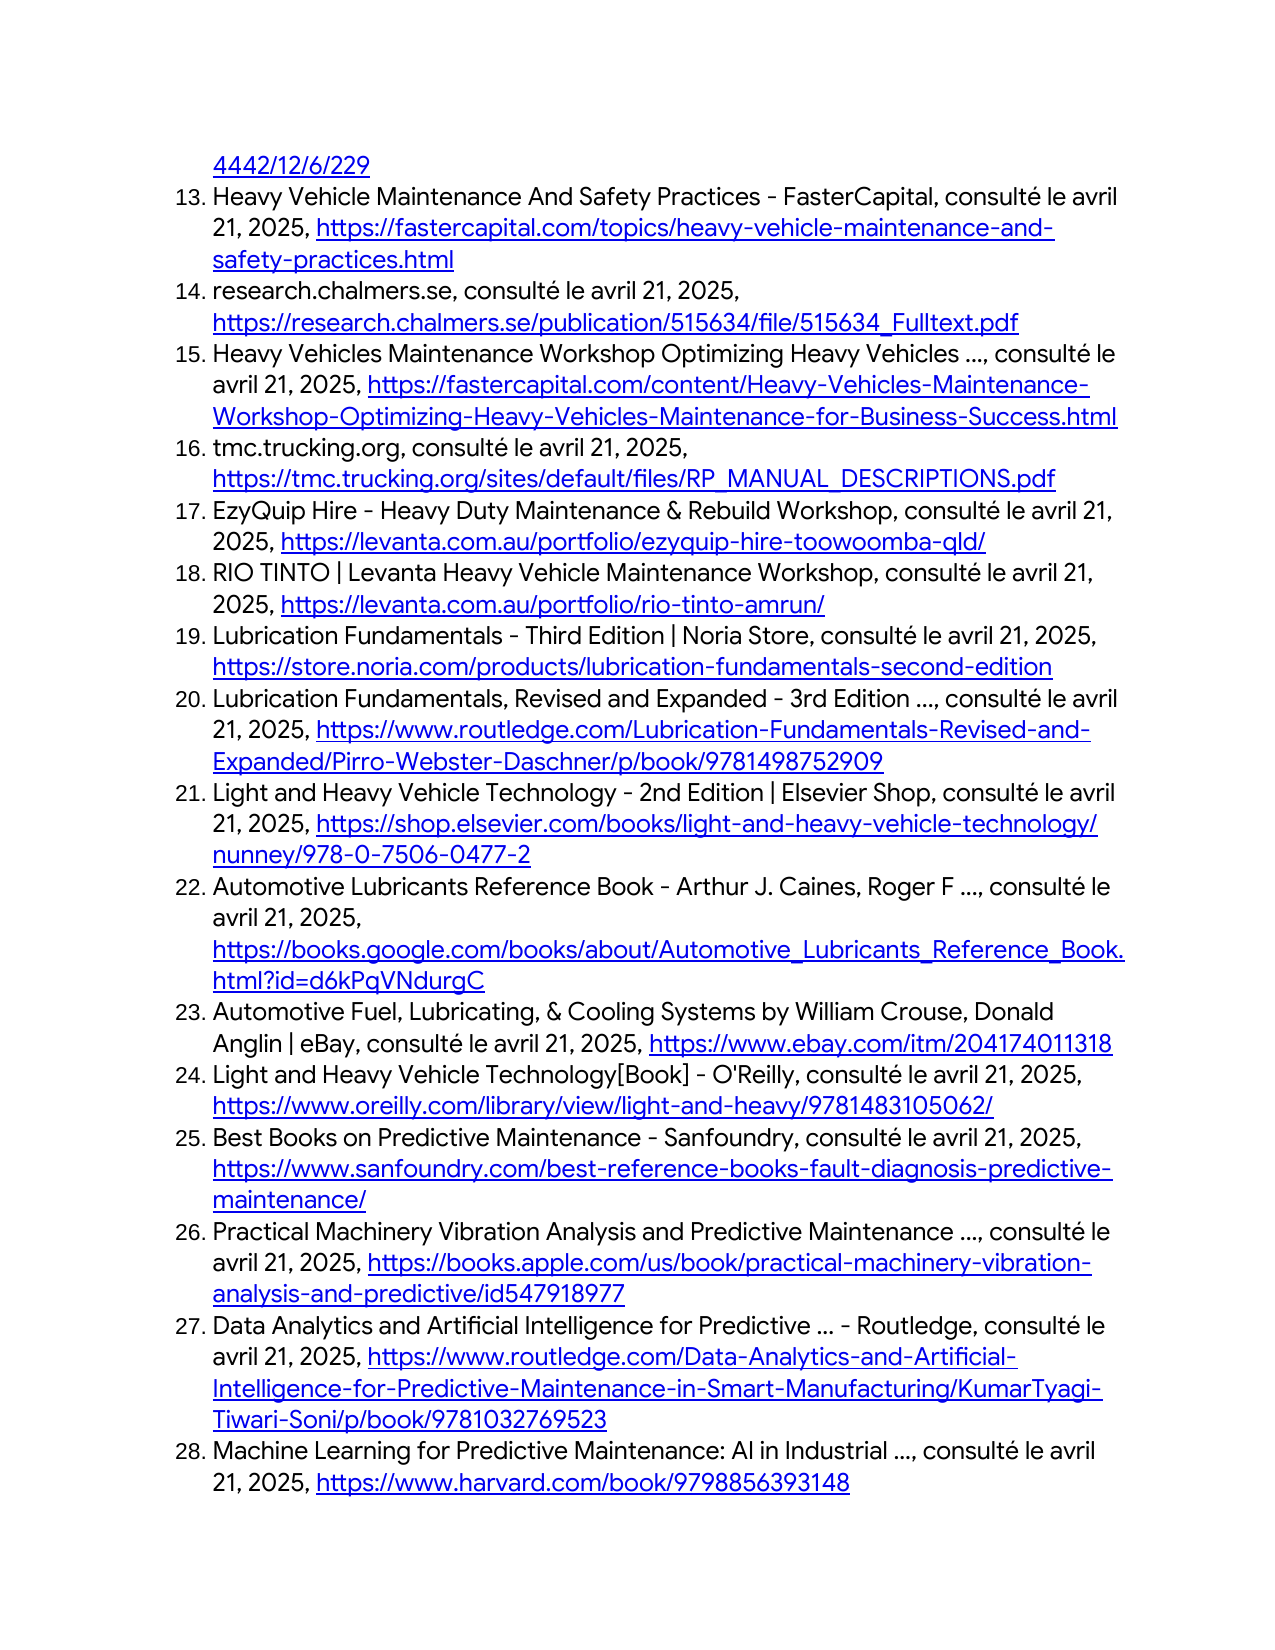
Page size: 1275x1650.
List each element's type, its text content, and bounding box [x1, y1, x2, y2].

list Best Books on Predictive Maintenance - Sanfoundry, consulté le avril 21, 2025, https://www.sanfoundry.com/best-reference-books-fault-diagnosis-predictive-maintenance/ [175, 1122, 1125, 1216]
list tmc.trucking.org, consulté le avril 21, 2025, https://tmc.trucking.org/sites/default/files/RP_MANUAL_DESCRIPTIONS.pdf [175, 432, 1125, 495]
list RIO TINTO | Levanta Heavy Vehicle Maintenance Workshop, consulté le avril 21, 2025, https://levanta.com.au/portfolio/rio-tinto-amrun/ [175, 558, 1125, 620]
list Heavy Vehicles Maintenance Workshop Optimizing Heavy Vehicles ..., consulté le avril 21, 2025, https://fastercapital.com/content/Heavy-Vehicles-Maintenance-Workshop-Optimizing-Heavy-Vehicles-Maintenance-for-Business-Success.html [175, 338, 1125, 432]
list Machine Learning for Predictive Maintenance: AI in Industrial ..., consulté le avril 21, 2025, https://www.harvard.com/book/9798856393148 [175, 1436, 1125, 1498]
list research.chalmers.se, consulté le avril 21, 2025, https://research.chalmers.se/publication/515634/file/515634_Fulltext.pdf [175, 275, 1125, 338]
list Light and Heavy Vehicle Technology[Book] - O'Reilly, consulté le avril 21, 2025, https://www.oreilly.com/library/view/light-and-heavy/9781483105062/ [175, 1059, 1125, 1122]
list Lubrication Fundamentals, Revised and Expanded - 3rd Edition ..., consulté le avril 21, 2025, https://www.routledge.com/Lubrication-Fundamentals-Revised-and-Expanded/Pirro-Webster-Daschner/p/book/9781498752909 [175, 683, 1125, 777]
list Automotive Fuel, Lubricating, & Cooling Systems by William Crouse, Donald Anglin | eBay, consulté le avril 21, 2025, https://www.ebay.com/itm/204174011318 [175, 997, 1125, 1059]
list Practical Machinery Vibration Analysis and Predictive Maintenance ..., consulté le avril 21, 2025, https://books.apple.com/us/book/practical-machinery-vibration-analysis-and-predictive/id547918977 [175, 1216, 1125, 1310]
list EzyQuip Hire - Heavy Duty Maintenance & Rebuild Workshop, consulté le avril 21, 2025, https://levanta.com.au/portfolio/ezyquip-hire-toowoomba-qld/ [175, 495, 1125, 558]
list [175, 150, 1125, 181]
list Lubrication Fundamentals - Third Edition | Noria Store, consulté le avril 21, 2025, https://store.noria.com/products/lubrication-fundamentals-second-edition [175, 620, 1125, 683]
list Heavy Vehicle Maintenance And Safety Practices - FasterCapital, consulté le avril 21, 2025, https://fastercapital.com/topics/heavy-vehicle-maintenance-and-safety-practices.html [175, 181, 1125, 275]
list Light and Heavy Vehicle Technology - 2nd Edition | Elsevier Shop, consulté le avril 21, 2025, https://shop.elsevier.com/books/light-and-heavy-vehicle-technology/nunney/978-0-7506-0477-2 [175, 777, 1125, 871]
list Data Analytics and Artificial Intelligence for Predictive ... - Routledge, consulté le avril 21, 2025, https://www.routledge.com/Data-Analytics-and-Artificial-Intelligence-for-Predictive-Maintenance-in-Smart-Manufacturing/KumarTyagi-Tiwari-Soni/p/book/9781032769523 [175, 1310, 1125, 1436]
list Automotive Lubricants Reference Book - Arthur J. Caines, Roger F ..., consulté le avril 21, 2025, https://books.google.com/books/about/Automotive_Lubricants_Reference_Book.html?id=d6kPqVNdurgC [175, 871, 1125, 997]
